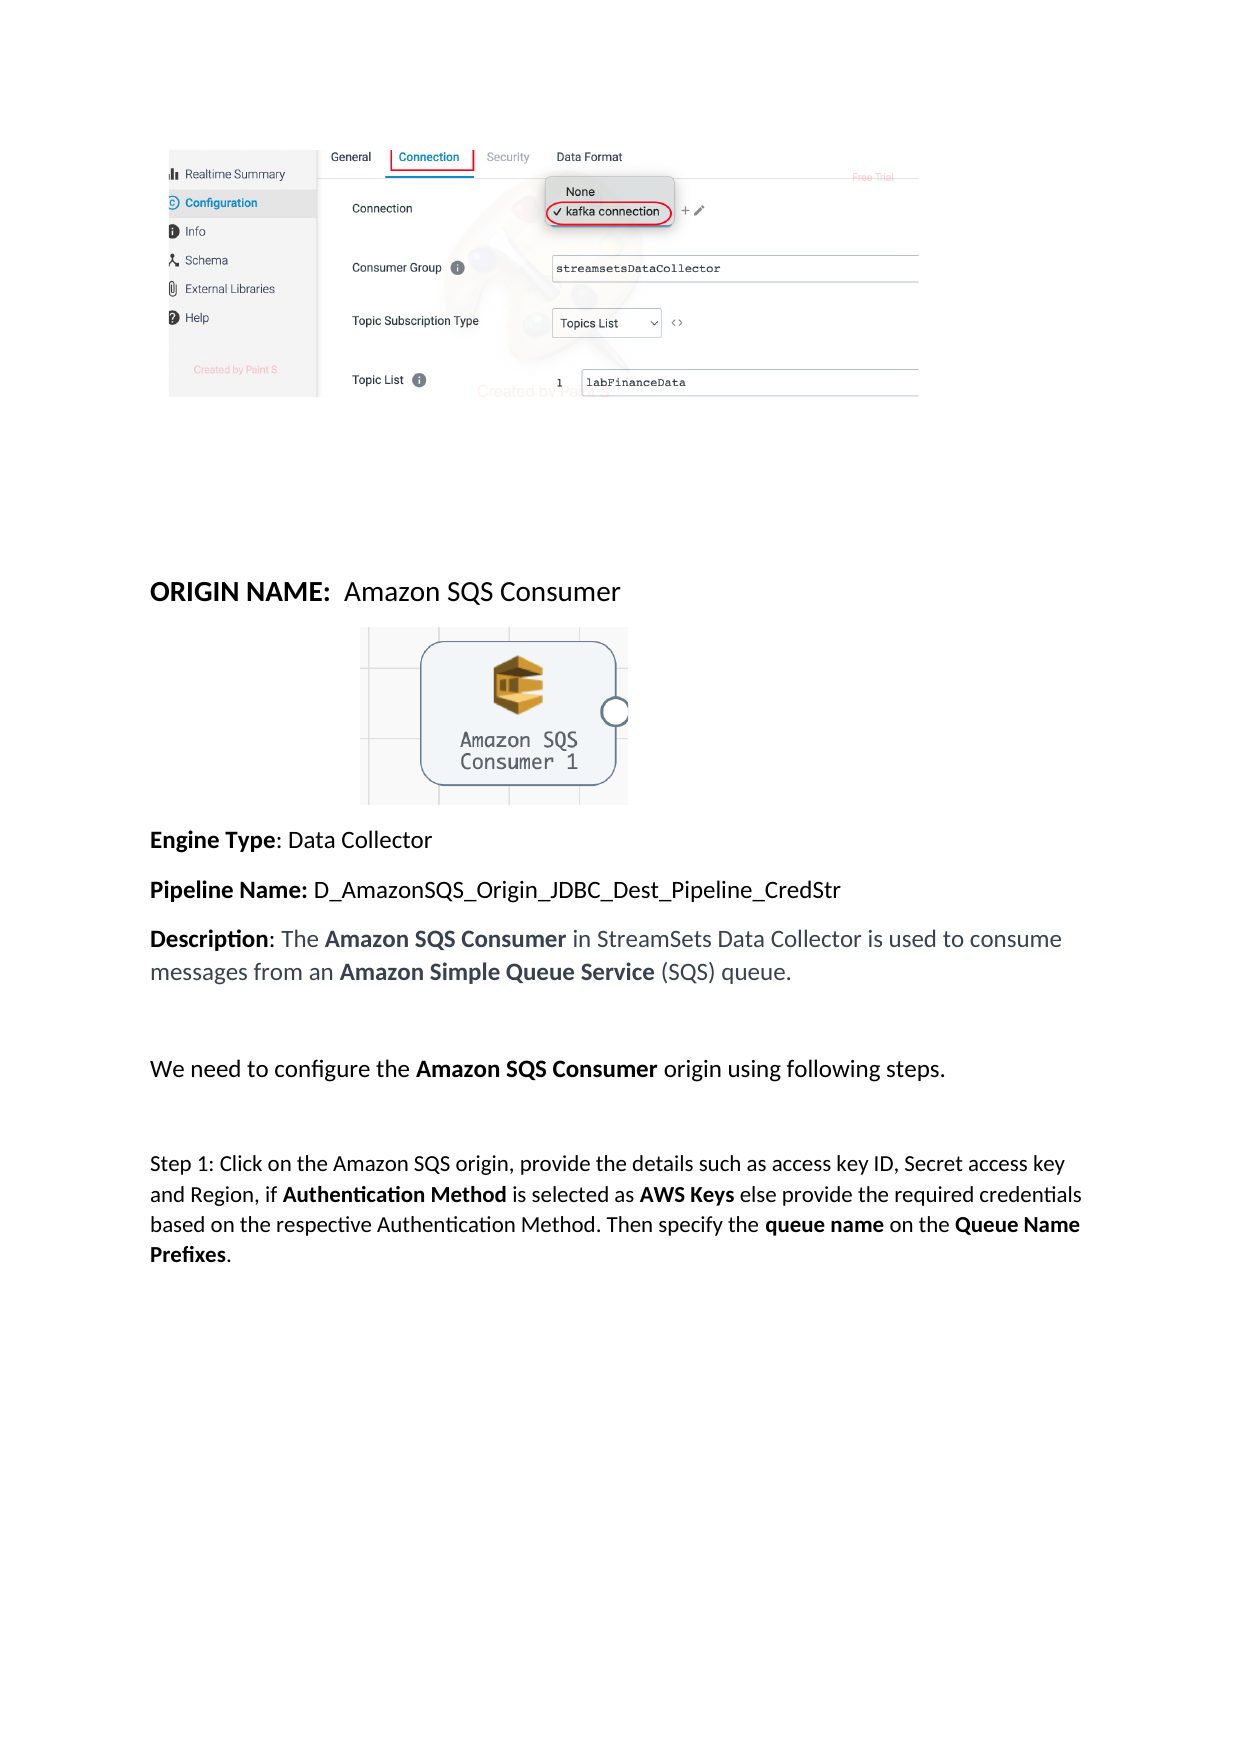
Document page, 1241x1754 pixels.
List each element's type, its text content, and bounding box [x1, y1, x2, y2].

text Step 1: Click on the Amazon SQS origin, provide the details such as access key ID, Secret access key and Region, if Authentication Method is selected as AWS Keys else provide the required credentials based on the respective Authentication Method. Then specify the queue name on the Queue Name Prefixes. [150, 1149, 1090, 1268]
text We need to configure the Amazon SQS Consumer origin using following steps. [150, 1053, 1090, 1083]
text Engine Type: Data Collector [150, 824, 1090, 855]
text Pipeline Name: D_AmazonSQS_Origin_JDBC_Dest_Pipeline_CredStr [150, 874, 1090, 904]
text ORIGIN NAME: Amazon SQS Consumer [150, 573, 1090, 608]
text Description: The Amazon SQS Consumer in StreamSets Data Collector is used to consume messages from an Amazon Simple Queue Service (SQS) queue. [150, 924, 1090, 987]
